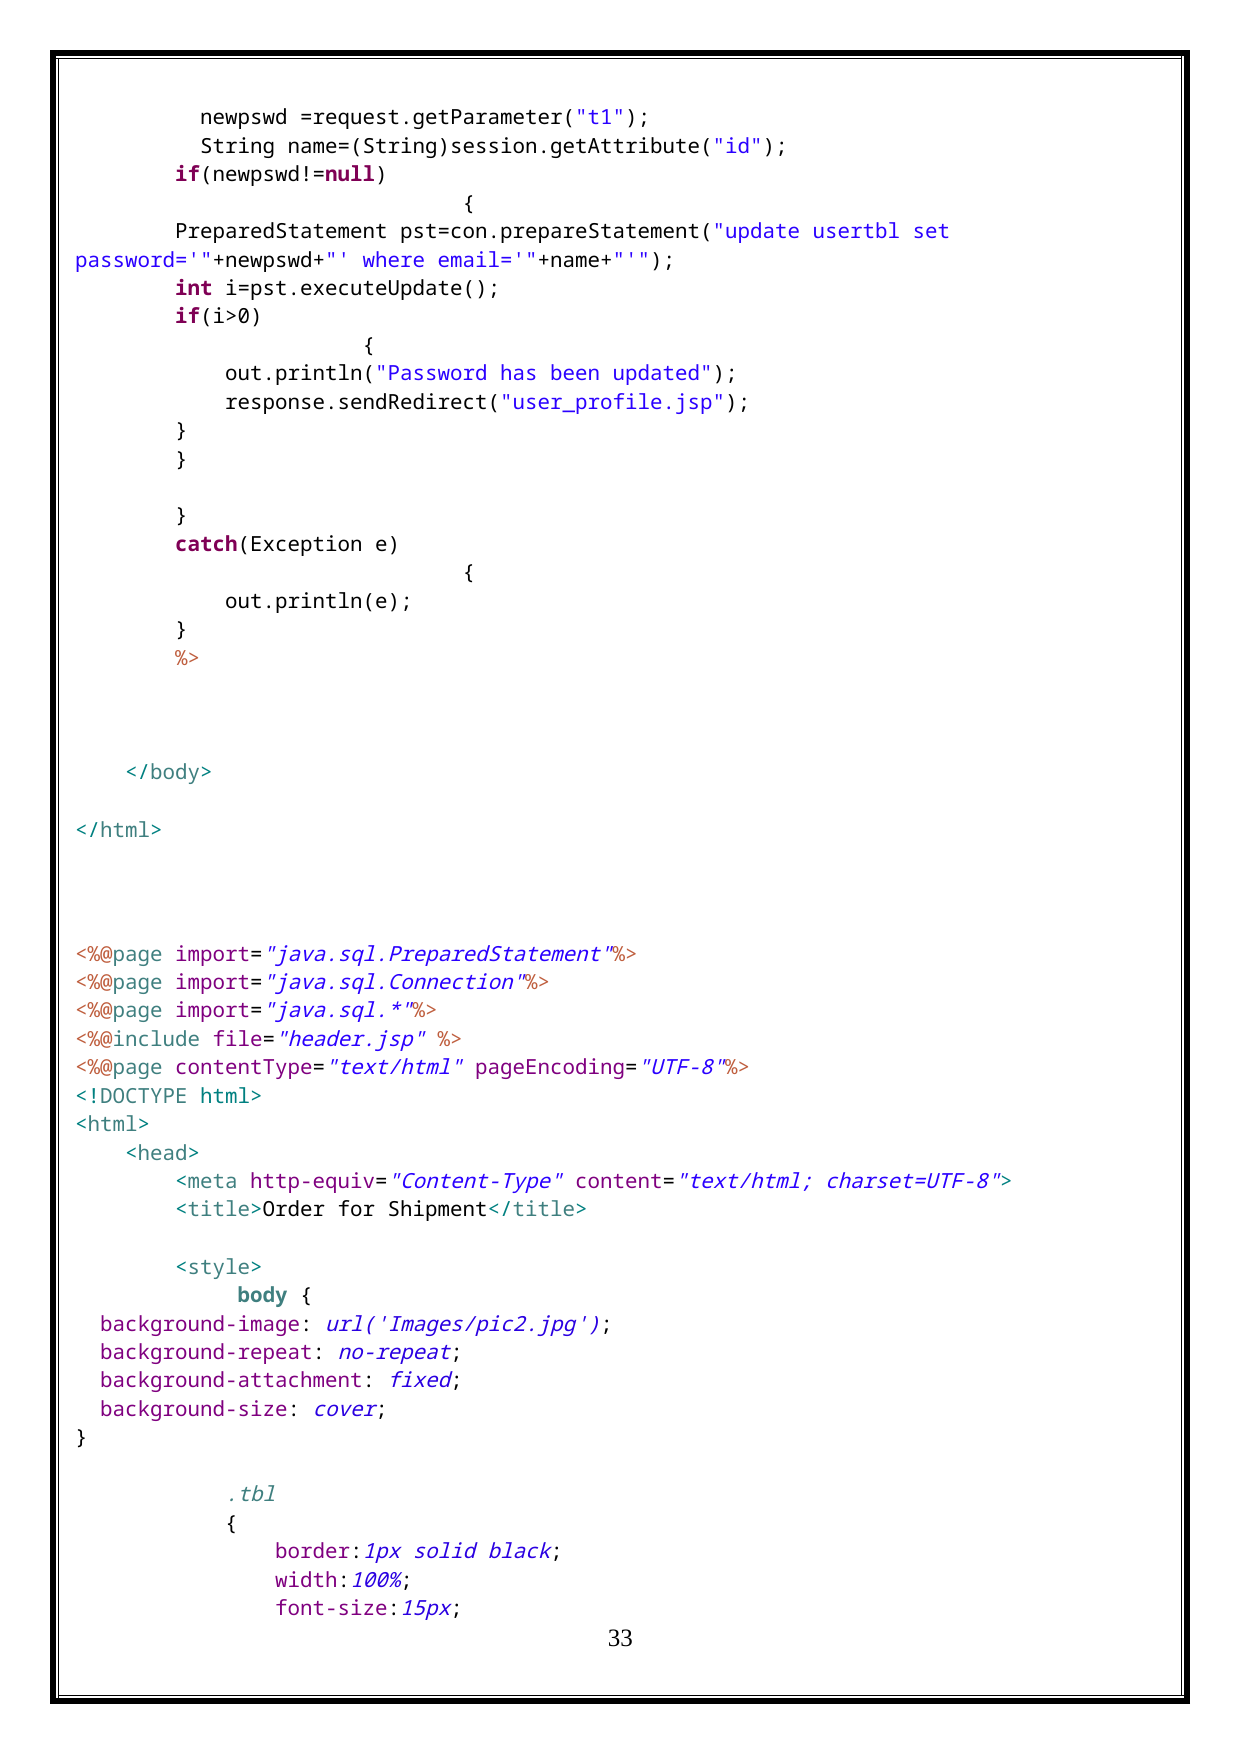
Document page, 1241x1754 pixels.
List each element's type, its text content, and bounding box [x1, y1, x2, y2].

text int i=pst.executeUpdate(); [75, 273, 1165, 302]
text <%@page import="java.sql.Connection"%> [75, 967, 1165, 996]
text { [75, 557, 1165, 586]
text { [75, 1508, 1165, 1536]
text { [75, 330, 1165, 358]
text <title>Order for Shipment</title> [75, 1194, 1165, 1223]
text background-repeat: no-repeat; [75, 1337, 1165, 1366]
text } [75, 501, 1165, 529]
text response.sendRedirect("user_profile.jsp"); [75, 387, 1165, 415]
text background-size: cover; [75, 1394, 1165, 1422]
text </body> [75, 757, 1165, 786]
text out.println(e); [75, 586, 1165, 614]
text <head> [75, 1138, 1165, 1166]
text body { [75, 1280, 1165, 1309]
text } [75, 614, 1165, 643]
text if(i>0) [75, 302, 1165, 330]
text background-attachment: fixed; [75, 1366, 1165, 1394]
text <style> [75, 1252, 1165, 1280]
text out.println("Password has been updated"); [75, 358, 1165, 387]
text } [75, 1422, 1165, 1451]
text %> [75, 643, 1165, 671]
text { [75, 188, 1165, 216]
text <%@page contentType="text/html" pageEncoding="UTF-8"%> [75, 1052, 1165, 1081]
text <html> [75, 1109, 1165, 1138]
text newpswd =request.getParameter("t1"); [75, 102, 1165, 131]
text } [75, 415, 1165, 444]
text width:100%; [75, 1565, 1165, 1593]
text <%@page import="java.sql.PreparedStatement"%> [75, 939, 1165, 967]
text font-size:15px; [75, 1593, 1165, 1622]
text border:1px solid black; [75, 1536, 1165, 1565]
text PreparedStatement pst=con.prepareStatement("update usertbl set password='"+newpswd+"' where email='"+name+"'"); [75, 216, 1165, 273]
text String name=(String)session.getAttribute("id"); [75, 131, 1165, 159]
text background-image: url('Images/pic2.jpg'); [75, 1309, 1165, 1337]
text <%@include file="header.jsp" %> [75, 1024, 1165, 1052]
text </html> [75, 815, 1165, 843]
text <%@page import="java.sql.*"%> [75, 996, 1165, 1024]
text } [75, 444, 1165, 472]
text catch(Exception e) [75, 529, 1165, 557]
text <!DOCTYPE html> [75, 1081, 1165, 1109]
text <meta http-equiv="Content-Type" content="text/html; charset=UTF-8"> [75, 1166, 1165, 1194]
text .tbl [75, 1479, 1165, 1508]
text if(newpswd!=null) [75, 159, 1165, 188]
